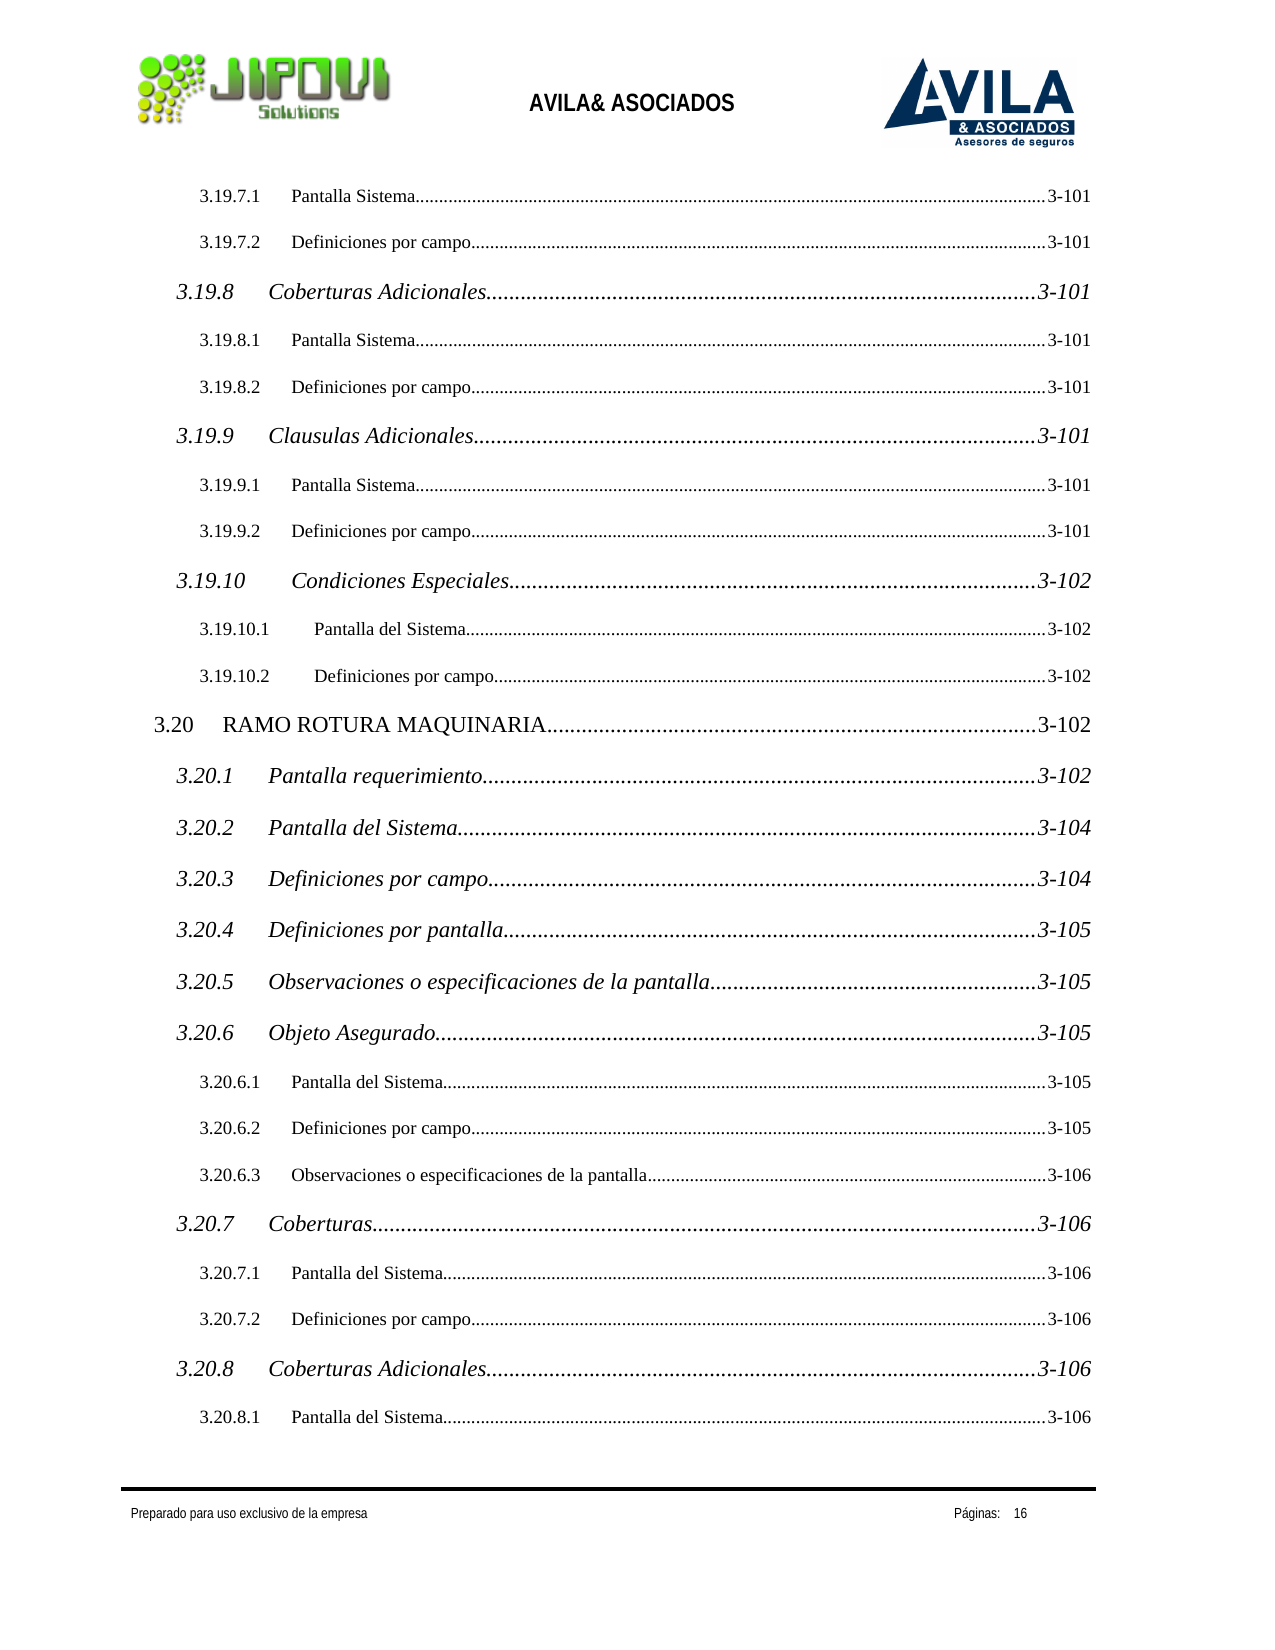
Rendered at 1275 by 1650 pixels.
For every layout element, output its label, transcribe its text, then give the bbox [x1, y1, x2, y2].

text 3.20 RAMO ROTURA MAQUINARIA 3-102 [153, 711, 1092, 737]
text 3.20.3 Definiciones por campo 3-104 [176, 865, 1092, 892]
text 3.19.7.2 Definiciones por campo 3-101 [199, 231, 1092, 253]
text 3.20.6.1 Pantalla del Sistema 3-105 [199, 1071, 1092, 1092]
text 3.20.2 Pantalla del Sistema 3-104 [176, 814, 1092, 840]
text 3.20.6.3 Observaciones o especificaciones de la pantalla 3-106 [199, 1164, 1092, 1185]
text 3.19.9.2 Definiciones por campo 3-101 [199, 520, 1092, 542]
text 3.20.1 Pantalla requerimiento 3-102 [176, 762, 1092, 789]
text 3.20.8.1 Pantalla del Sistema 3-106 [199, 1406, 1092, 1428]
text 3.20.7.1 Pantalla del Sistema 3-106 [199, 1262, 1092, 1283]
text 3.19.9.1 Pantalla Sistema 3-101 [199, 473, 1092, 495]
text 3.20.6.2 Definiciones por campo 3-105 [199, 1117, 1092, 1139]
text 3.20.6 Objeto Asegurado 3-105 [176, 1019, 1092, 1046]
text 3.19.10.1 Pantalla del Sistema 3-102 [199, 618, 1092, 639]
text 3.19.7.1 Pantalla Sistema 3-101 [199, 184, 1092, 206]
text 3.20.8 Coberturas Adicionales 3-106 [176, 1355, 1092, 1381]
text 3.19.8 Coberturas Adicionales 3-101 [176, 278, 1092, 304]
text 3.20.7 Coberturas 3-106 [176, 1210, 1092, 1237]
text 3.19.8.2 Definiciones por campo 3-101 [199, 376, 1092, 397]
picture [881, 57, 1077, 148]
text 3.19.8.1 Pantalla Sistema 3-101 [199, 329, 1092, 351]
text 3.19.10 Condiciones Especiales 3-102 [176, 567, 1092, 593]
text 3.20.7.2 Definiciones por campo 3-106 [199, 1308, 1092, 1330]
picture [131, 47, 394, 128]
text 3.19.9 Clausulas Adicionales 3-101 [176, 422, 1092, 448]
text 3.20.5 Observaciones o especificaciones de la pantalla 3-105 [176, 968, 1092, 994]
text 3.20.4 Definiciones por pantalla 3-105 [176, 917, 1092, 943]
text 3.19.10.2 Definiciones por campo 3-102 [199, 664, 1092, 686]
